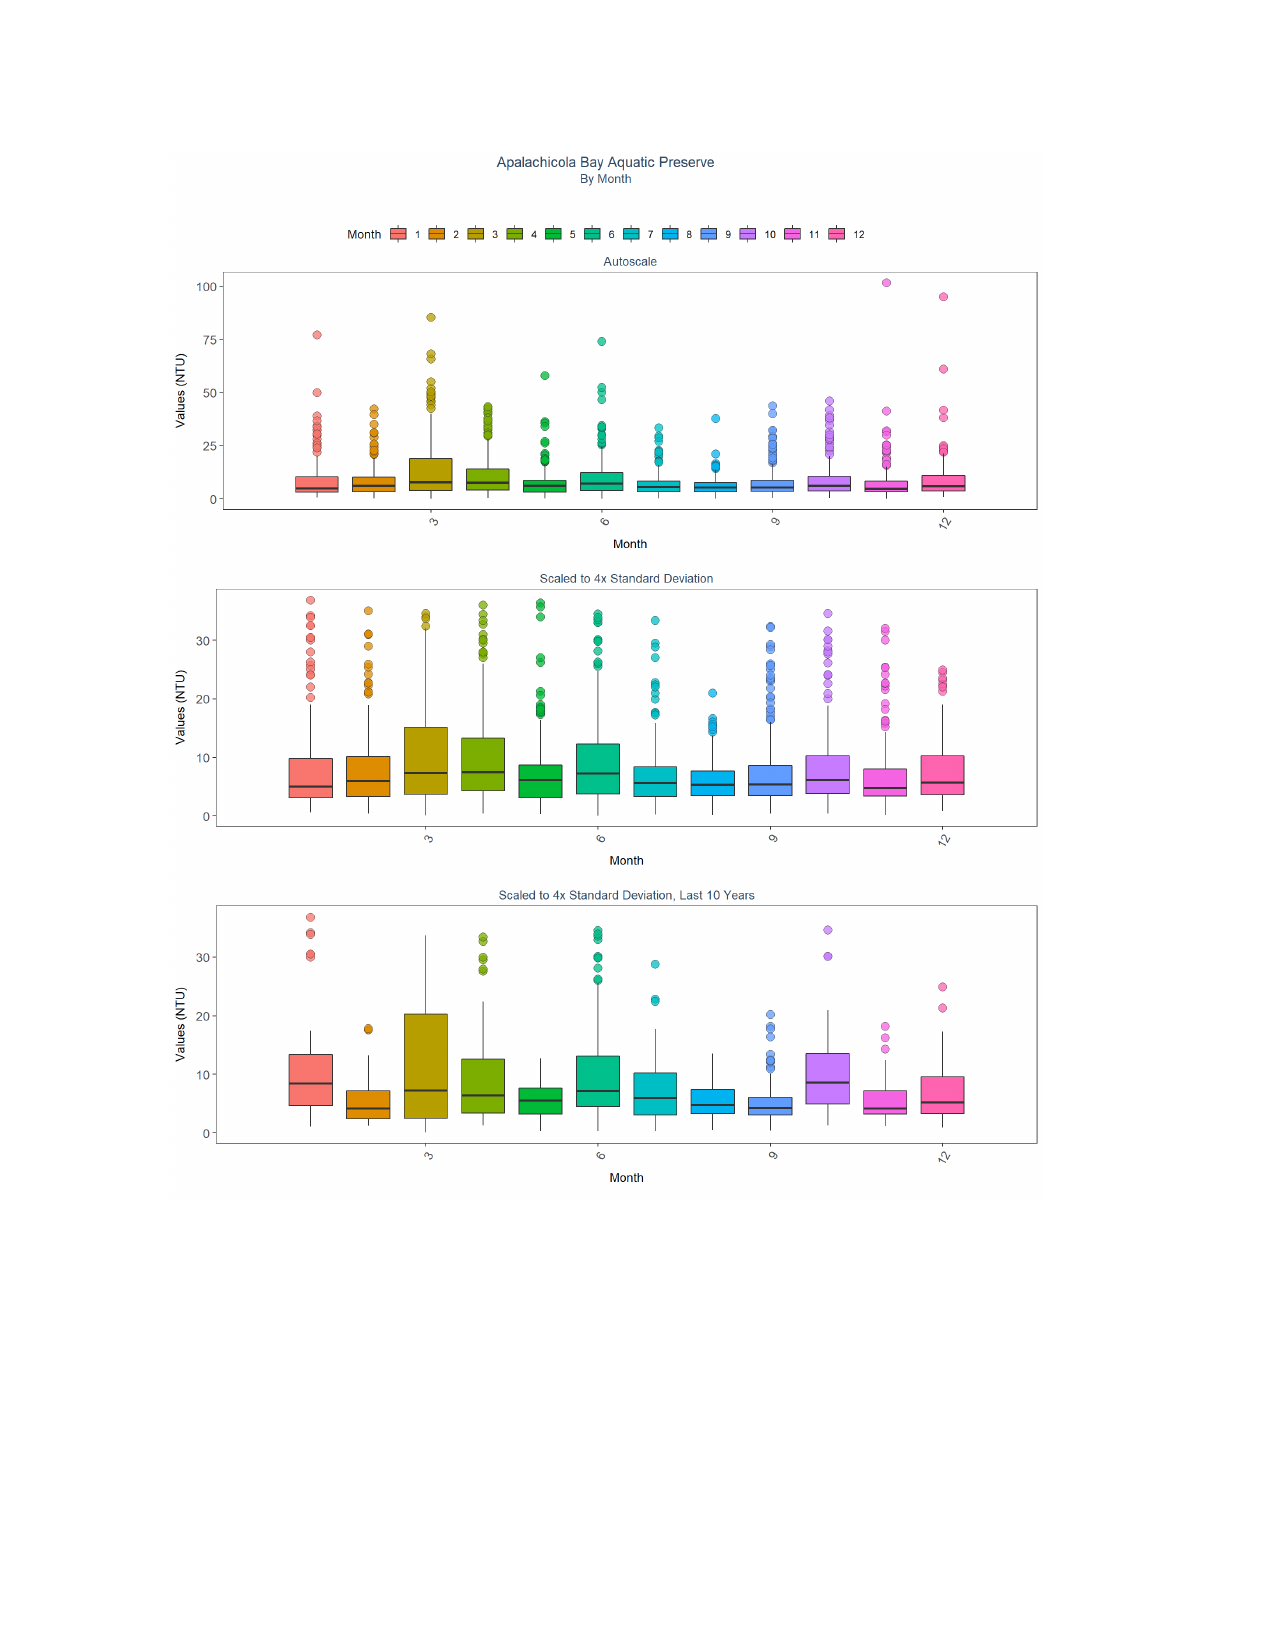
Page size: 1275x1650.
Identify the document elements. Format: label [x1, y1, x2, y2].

picture [168, 150, 1044, 1200]
